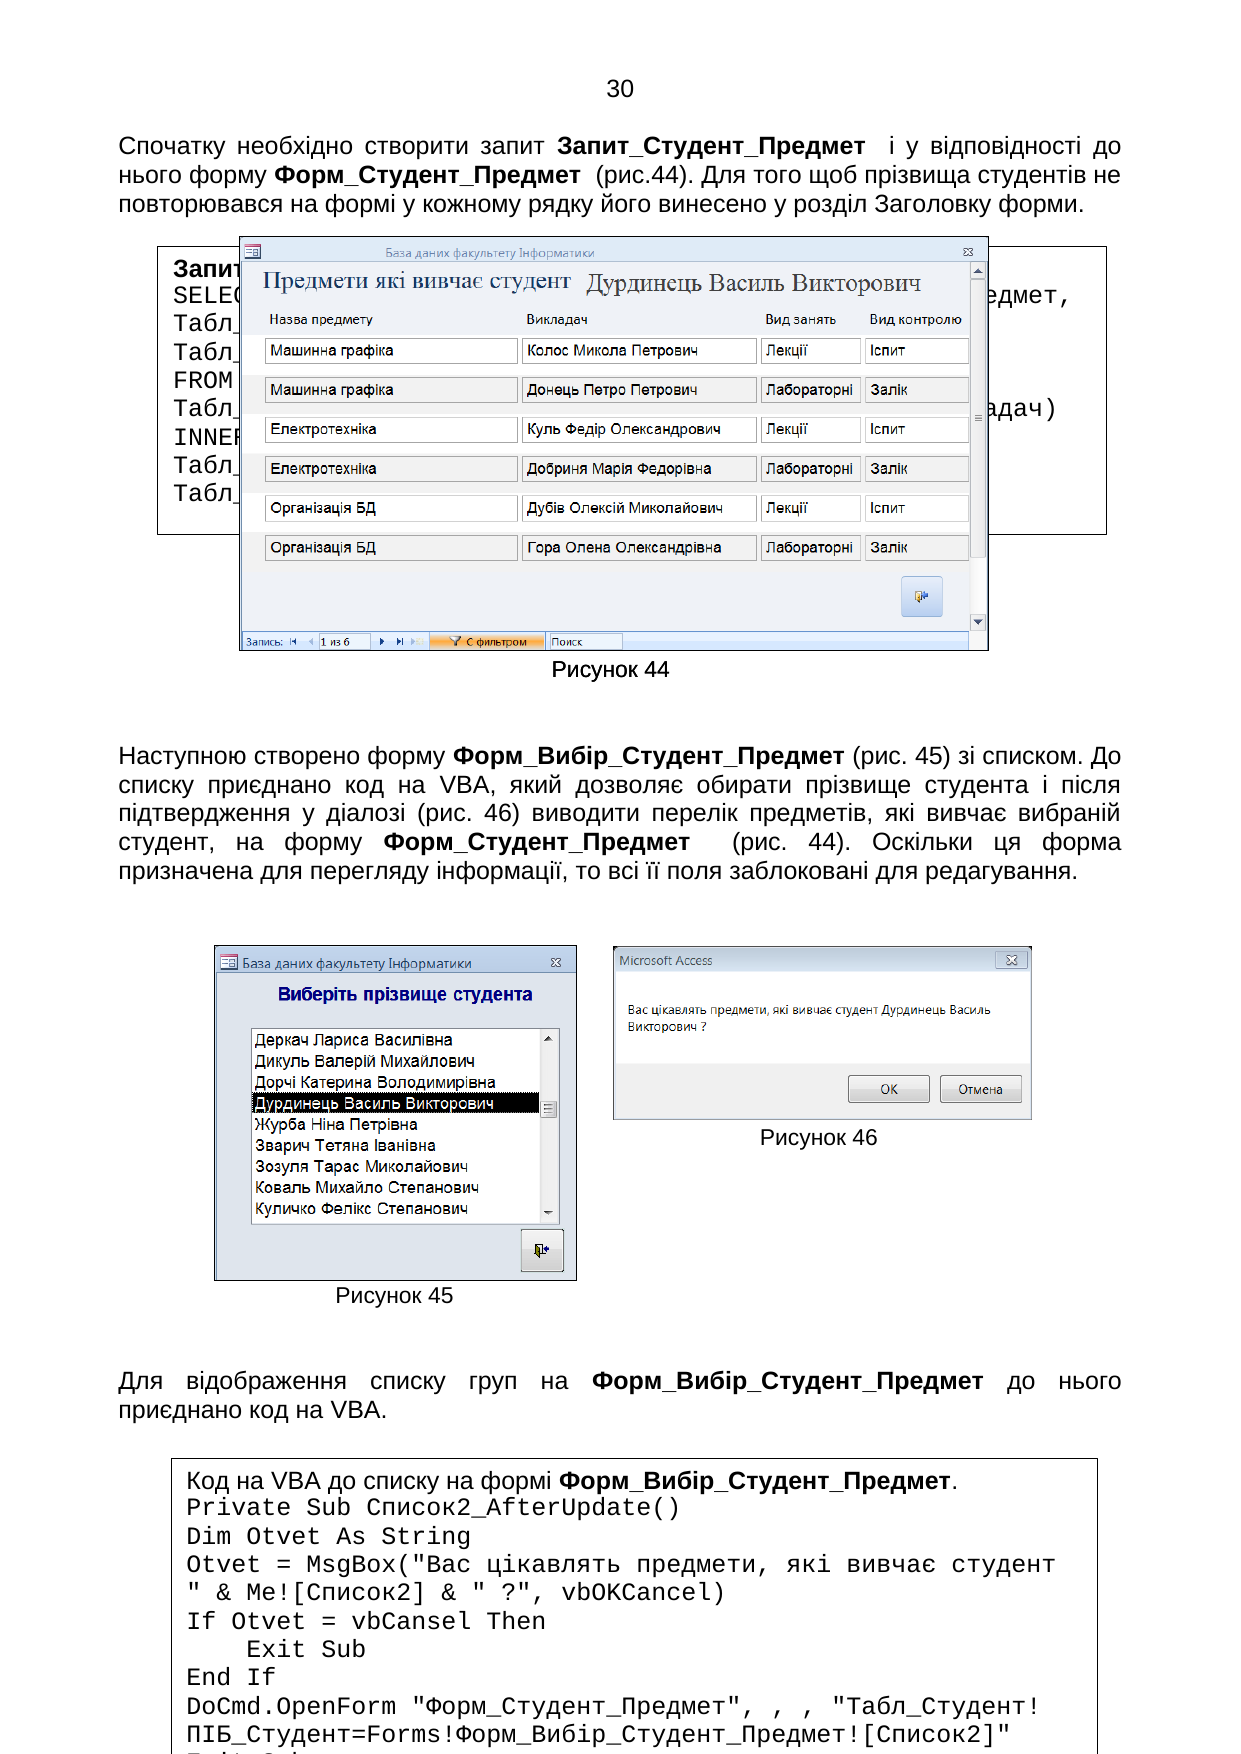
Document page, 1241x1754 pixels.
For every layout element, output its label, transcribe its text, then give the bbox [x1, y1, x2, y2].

text Для відображення списку груп на Форм_Вибір_Студент_Предмет до нього приєднано код на VBA. [118, 1366, 1122, 1423]
text Спочатку необхідно створити запит Запит_Студент_Предмет і у відповідності до нього форму Форм_Студент_Предмет (рис.44). Для того щоб прізвища студентів не повторювався на формі у кожному рядку його винесено у розділ Заголовку форми. [118, 131, 1122, 218]
text Наступною створено форму Форм_Вибір_Студент_Предмет (рис. 45) зі списком. До списку приєднано код на VBA, який дозволяє обирати прізвище студента і після підтвердження у діалозі (рис. 46) виводити перелік предметів, які вивчає вибраній студент, на форму Форм_Студент_Предмет (рис. 44). Оскільки ця форма призначена для перегляду інформації, то всі її поля заблоковані для редагування. [118, 741, 1122, 884]
